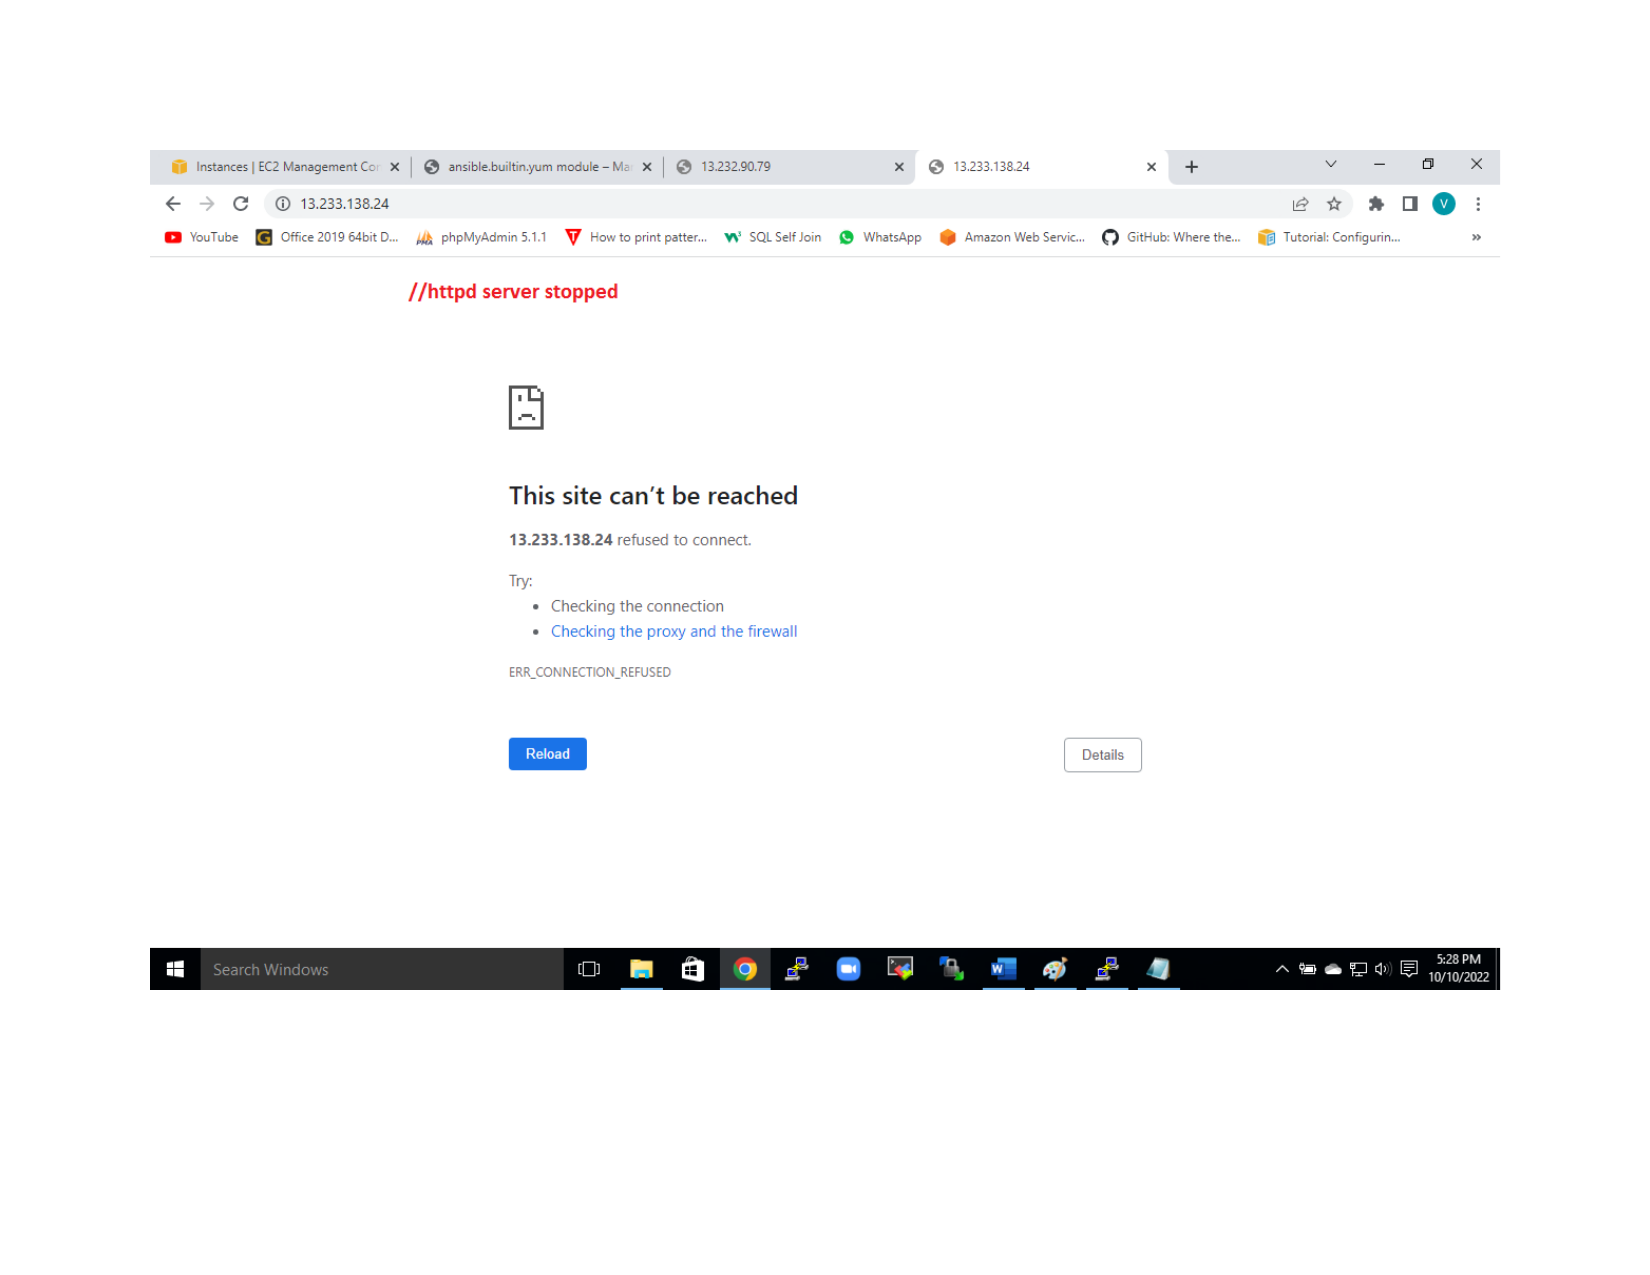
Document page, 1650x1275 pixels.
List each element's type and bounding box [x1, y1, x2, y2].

picture [150, 150, 1500, 990]
